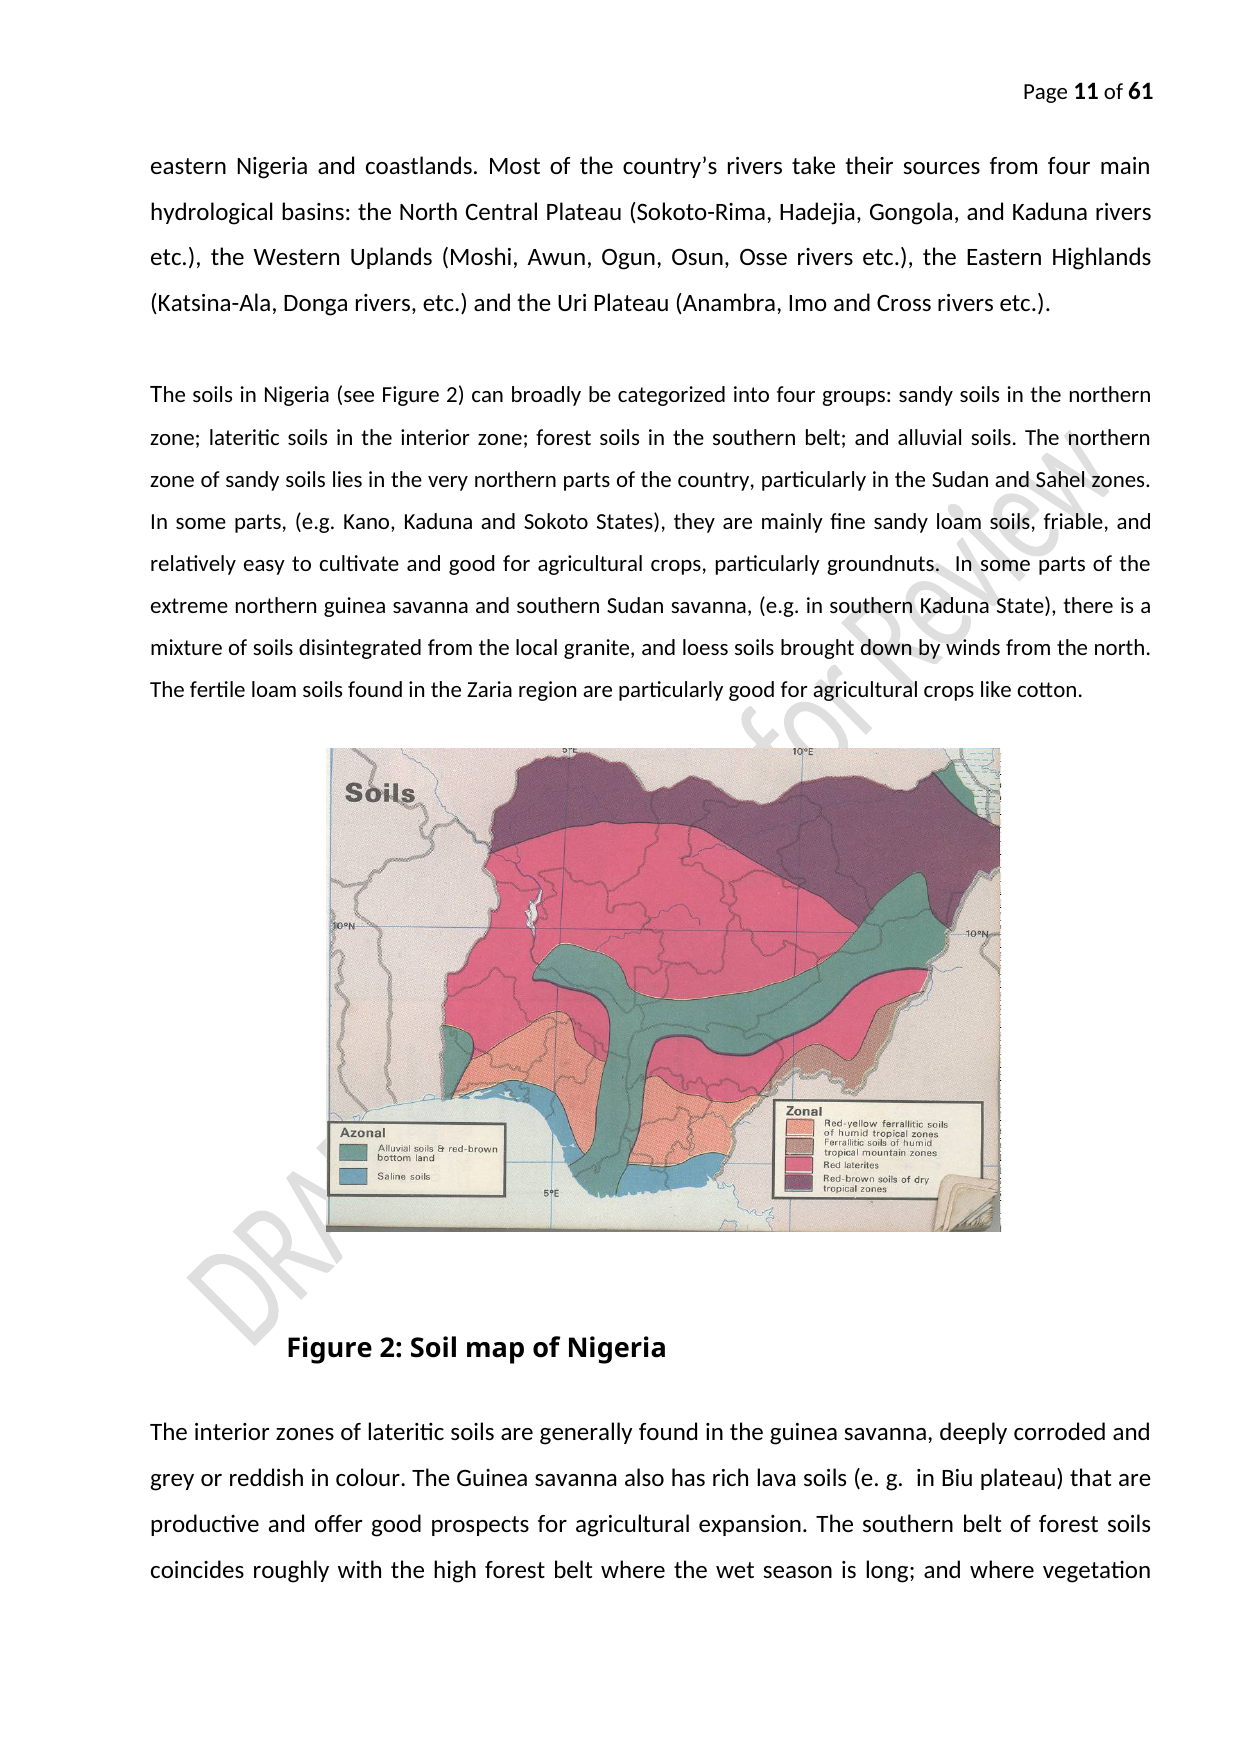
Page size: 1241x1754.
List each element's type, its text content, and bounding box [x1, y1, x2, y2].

subtitle Figure 2: Soil map of Nigeria [159, 1328, 1153, 1365]
text The soils in Nigeria (see Figure 2) can broadly be categorized into four groups: sandy soils in the northern zone; lateritic soils in the interior zone; forest soils in the southern belt; and alluvial soils. The northern zone of sandy soils lies in the very northern parts of the country, particularly in the Sudan and Sahel zones. In some parts, (e.g. Kano, Kaduna and Sokoto States), they are mainly fine sandy loam soils, friable, and relatively easy to cultivate and good for agricultural crops, particularly groundnuts. In some parts of the extreme northern guinea savanna and southern Sudan savanna, (e.g. in southern Kaduna State), there is a mixture of soils disintegrated from the local granite, and loess soils brought down by winds from the north. The fertile loam soils found in the Zaria region are particularly good for agricultural crops like cotton. [150, 379, 1153, 703]
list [150, 1417, 1153, 1584]
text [150, 150, 1153, 318]
picture [326, 748, 1002, 1232]
